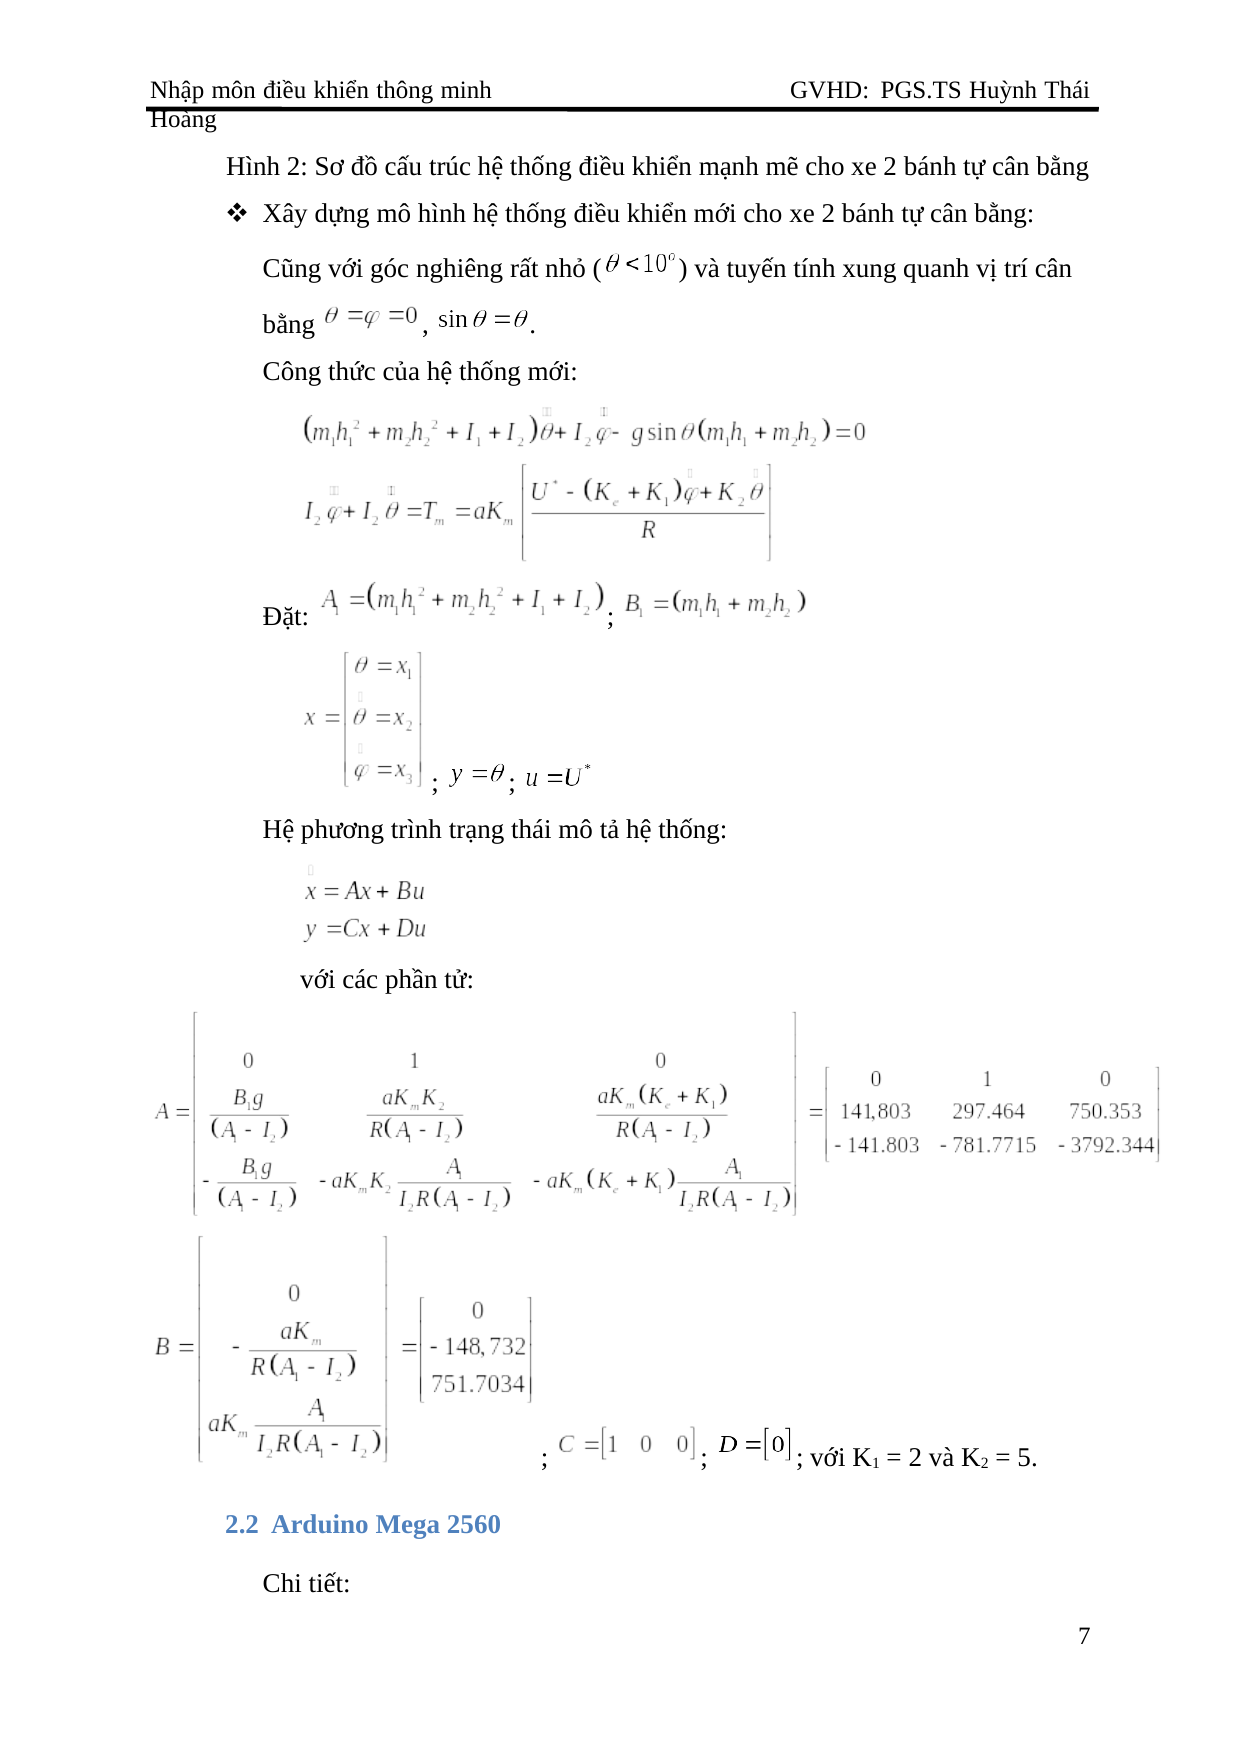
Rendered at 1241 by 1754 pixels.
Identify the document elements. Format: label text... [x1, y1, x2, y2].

list ; ; ; với K1 = 2 và K2 = 5. [150, 1009, 1090, 1472]
text Chi tiết: [262, 1567, 1090, 1598]
list Đặt: ; [262, 580, 1090, 631]
list Hình 2: Sơ đồ cấu trúc hệ thống điều khiển mạnh mẽ cho xe 2 bánh tự cân bằng [225, 150, 1090, 181]
list với các phần tử: [262, 963, 1090, 994]
subtitle Arduino Mega 2560 [225, 1508, 1090, 1539]
list Cũng với góc nghiêng rất nhỏ () và tuyến tính xung quanh vị trí cân bằng , . [262, 243, 1090, 339]
list Công thức của hệ thống mới: [262, 355, 1090, 386]
list Xây dựng mô hình hệ thống điều khiển mới cho xe 2 bánh tự cân bằng: [225, 197, 1090, 228]
list ; ; [262, 646, 1090, 797]
list Hệ phương trình trạng thái mô tả hệ thống: [262, 813, 1090, 844]
